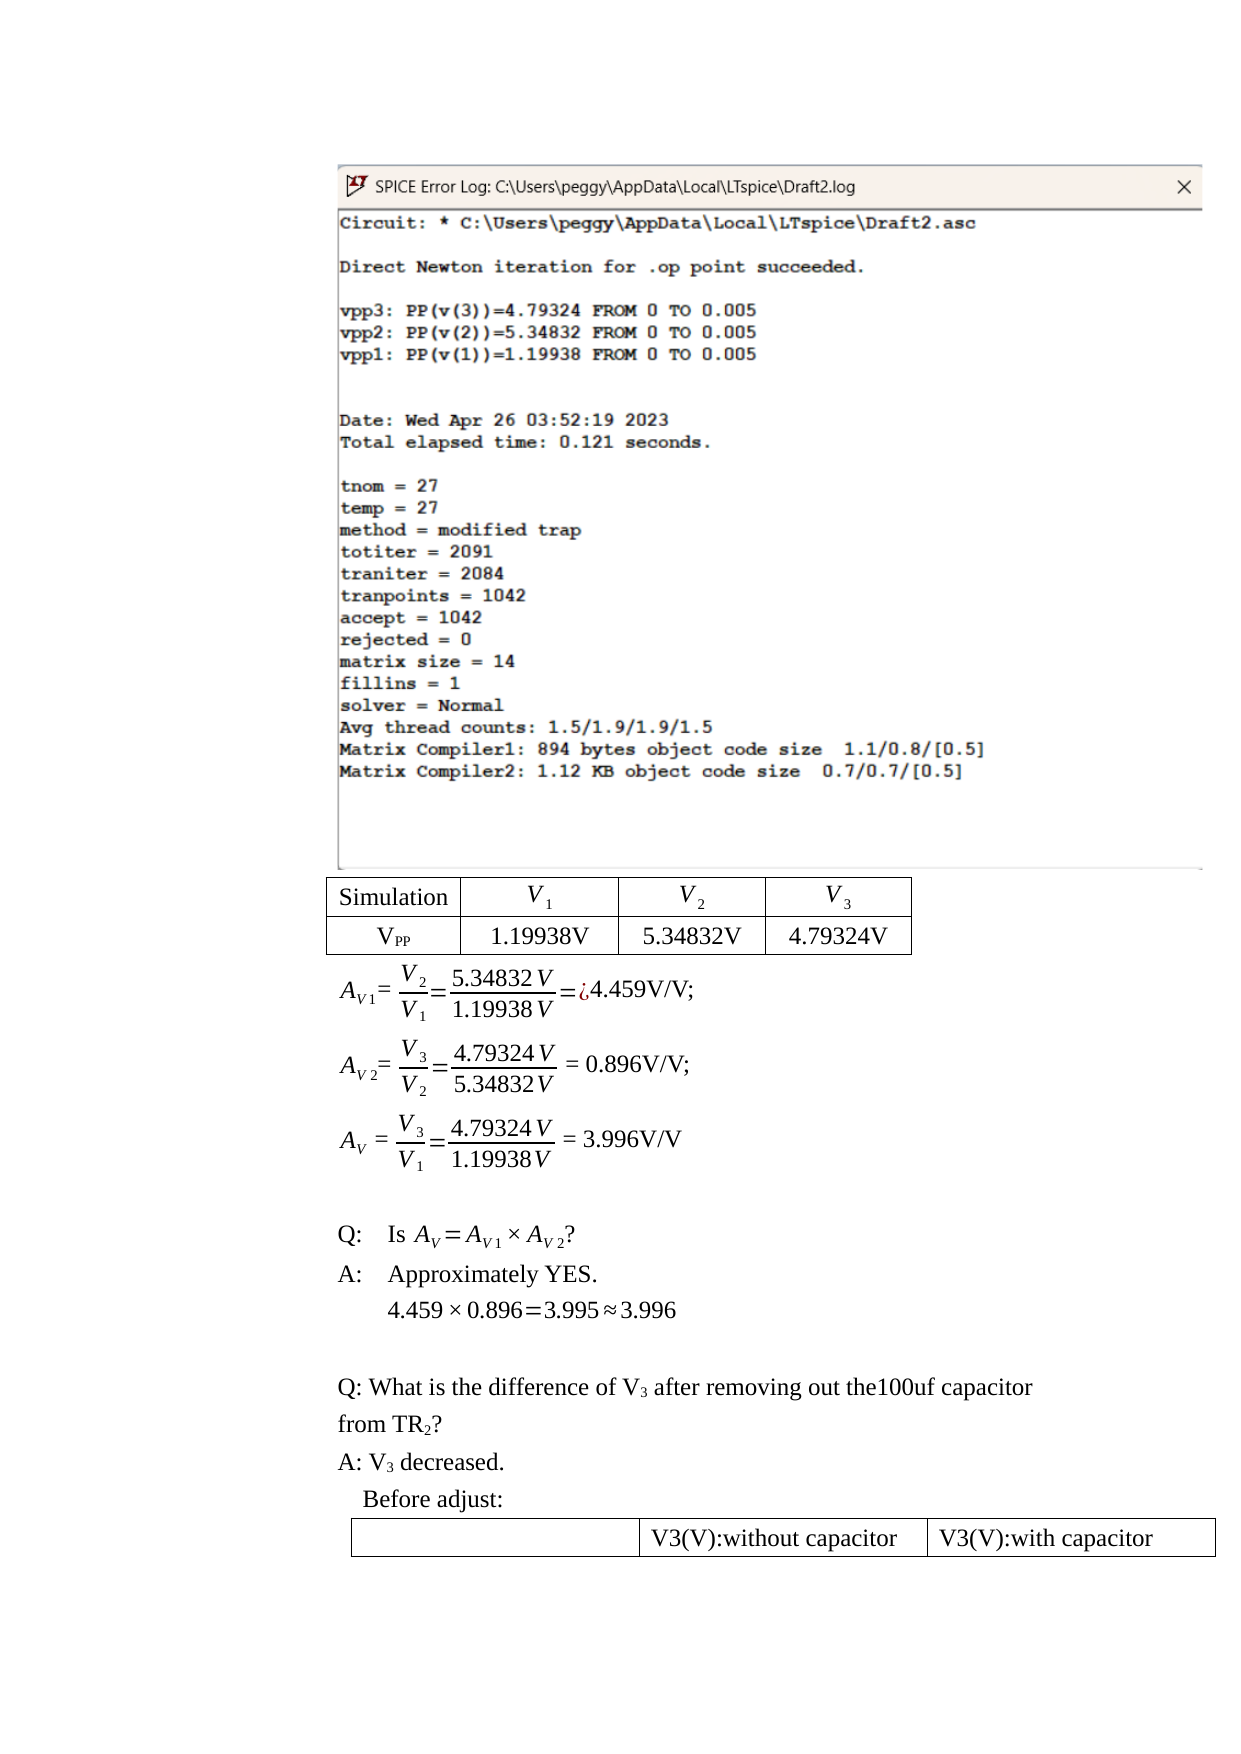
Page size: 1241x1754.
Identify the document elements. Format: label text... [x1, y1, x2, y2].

table_header [461, 878, 618, 916]
table_cell VPP [327, 917, 460, 954]
text Q: What is the difference of V3 after removing out the100uf capacitor from TR2? [337, 1368, 1053, 1443]
table_cell 5.34832V [619, 917, 765, 954]
table_header V3(V):without capacitor [640, 1519, 927, 1556]
picture [337, 164, 1203, 870]
table_header V3(V):with capacitor [928, 1519, 1215, 1556]
table_cell 1.19938V [461, 917, 618, 954]
table_header Simulation [327, 878, 460, 916]
text Before adjust: [362, 1480, 1053, 1518]
list Q: Is ? [337, 1218, 1053, 1255]
table_header [619, 878, 765, 916]
text A: V3 decreased. [337, 1443, 1053, 1480]
table_cell 4.79324V [766, 917, 911, 954]
text = = 0.896V/V; [287, 1030, 1053, 1105]
list A: Approximately YES. [337, 1255, 1053, 1293]
table_header [766, 878, 911, 916]
text = = 3.996V/V [287, 1105, 1053, 1180]
table_header [352, 1519, 639, 1556]
text = 4.459V/V; [287, 955, 1053, 1030]
